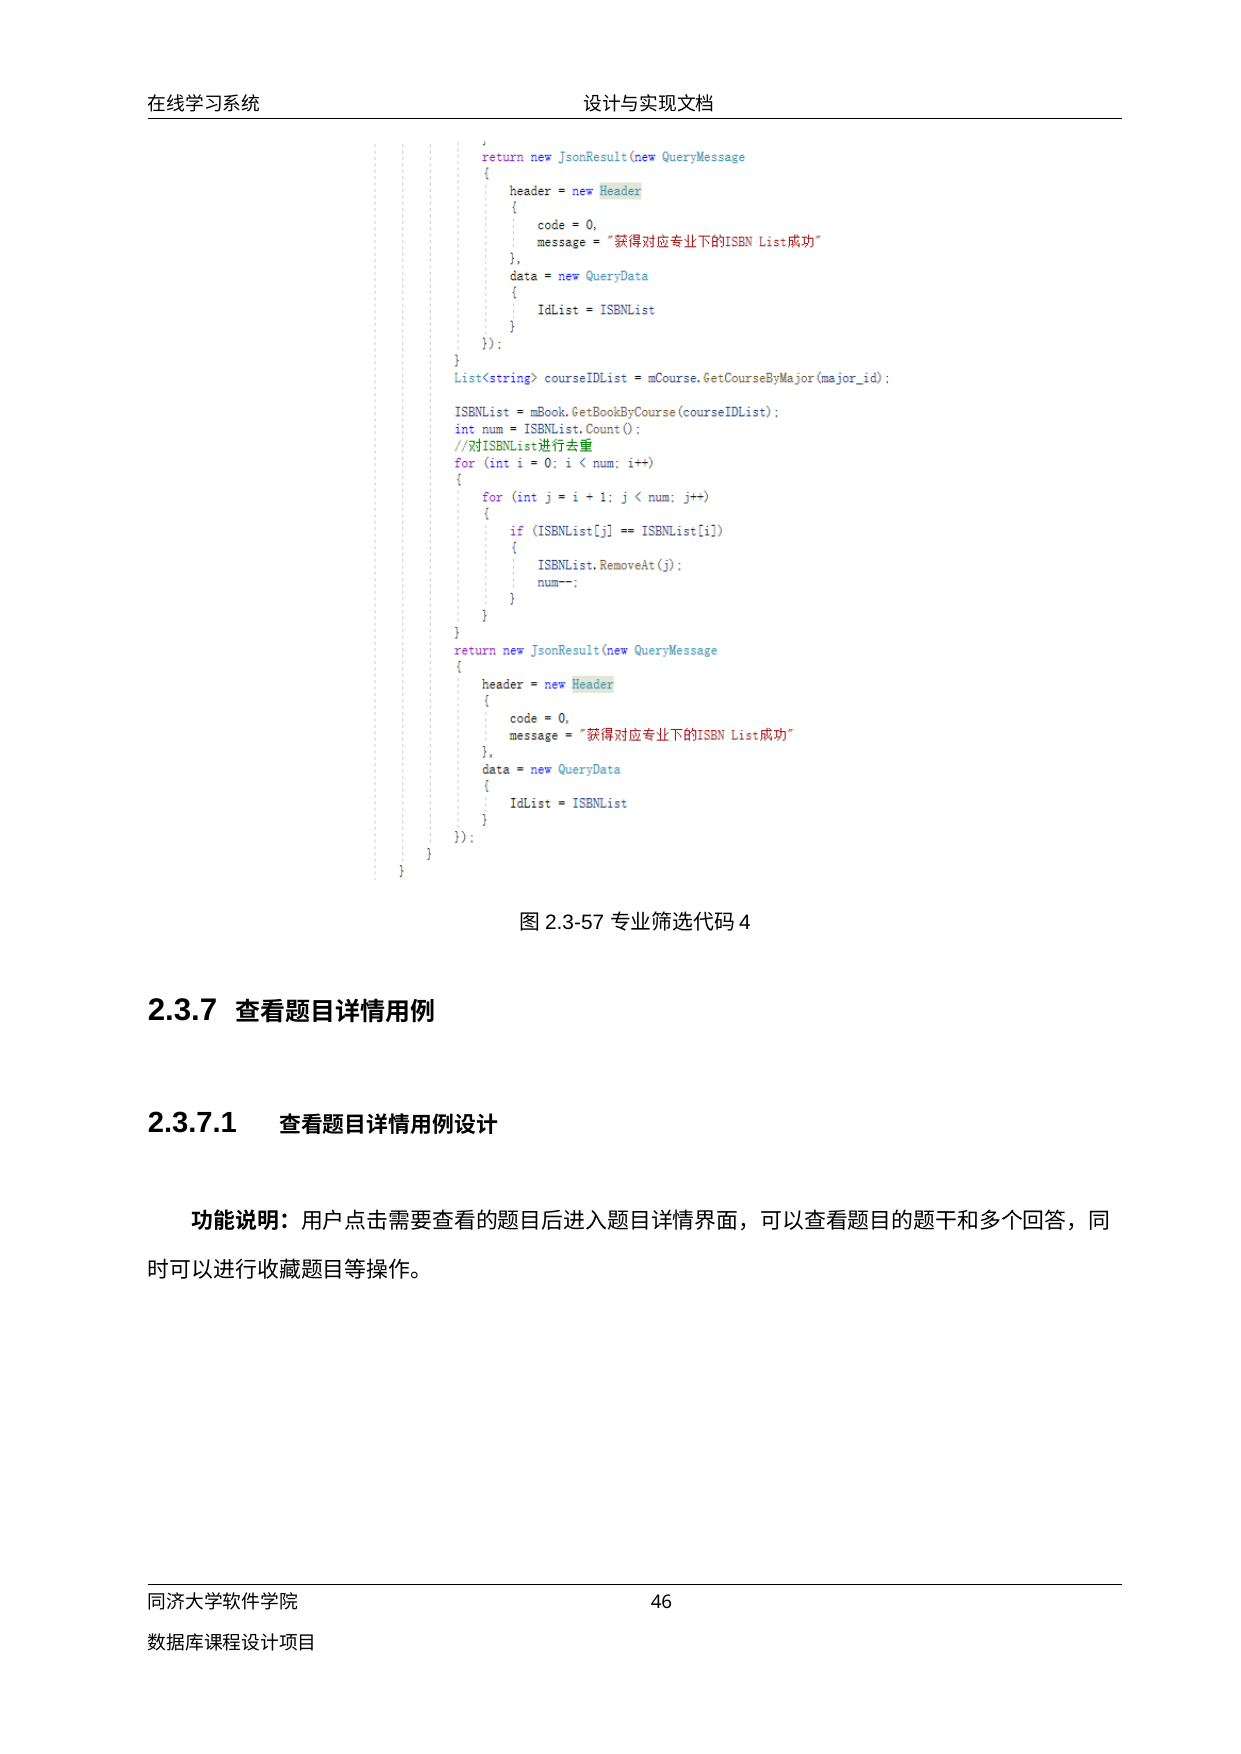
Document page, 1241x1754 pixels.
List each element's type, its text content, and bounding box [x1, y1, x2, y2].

picture [366, 141, 904, 880]
text 功能说明：用户点击需要查看的题目后进入题目详情界面，可以查看题目的题干和多个回答，同时可以进行收藏题目等操作。 [148, 1203, 1122, 1284]
subtitle 查看题目详情用例 [148, 977, 1122, 1042]
subtitle 查看题目详情用例设计 [148, 1089, 1122, 1154]
